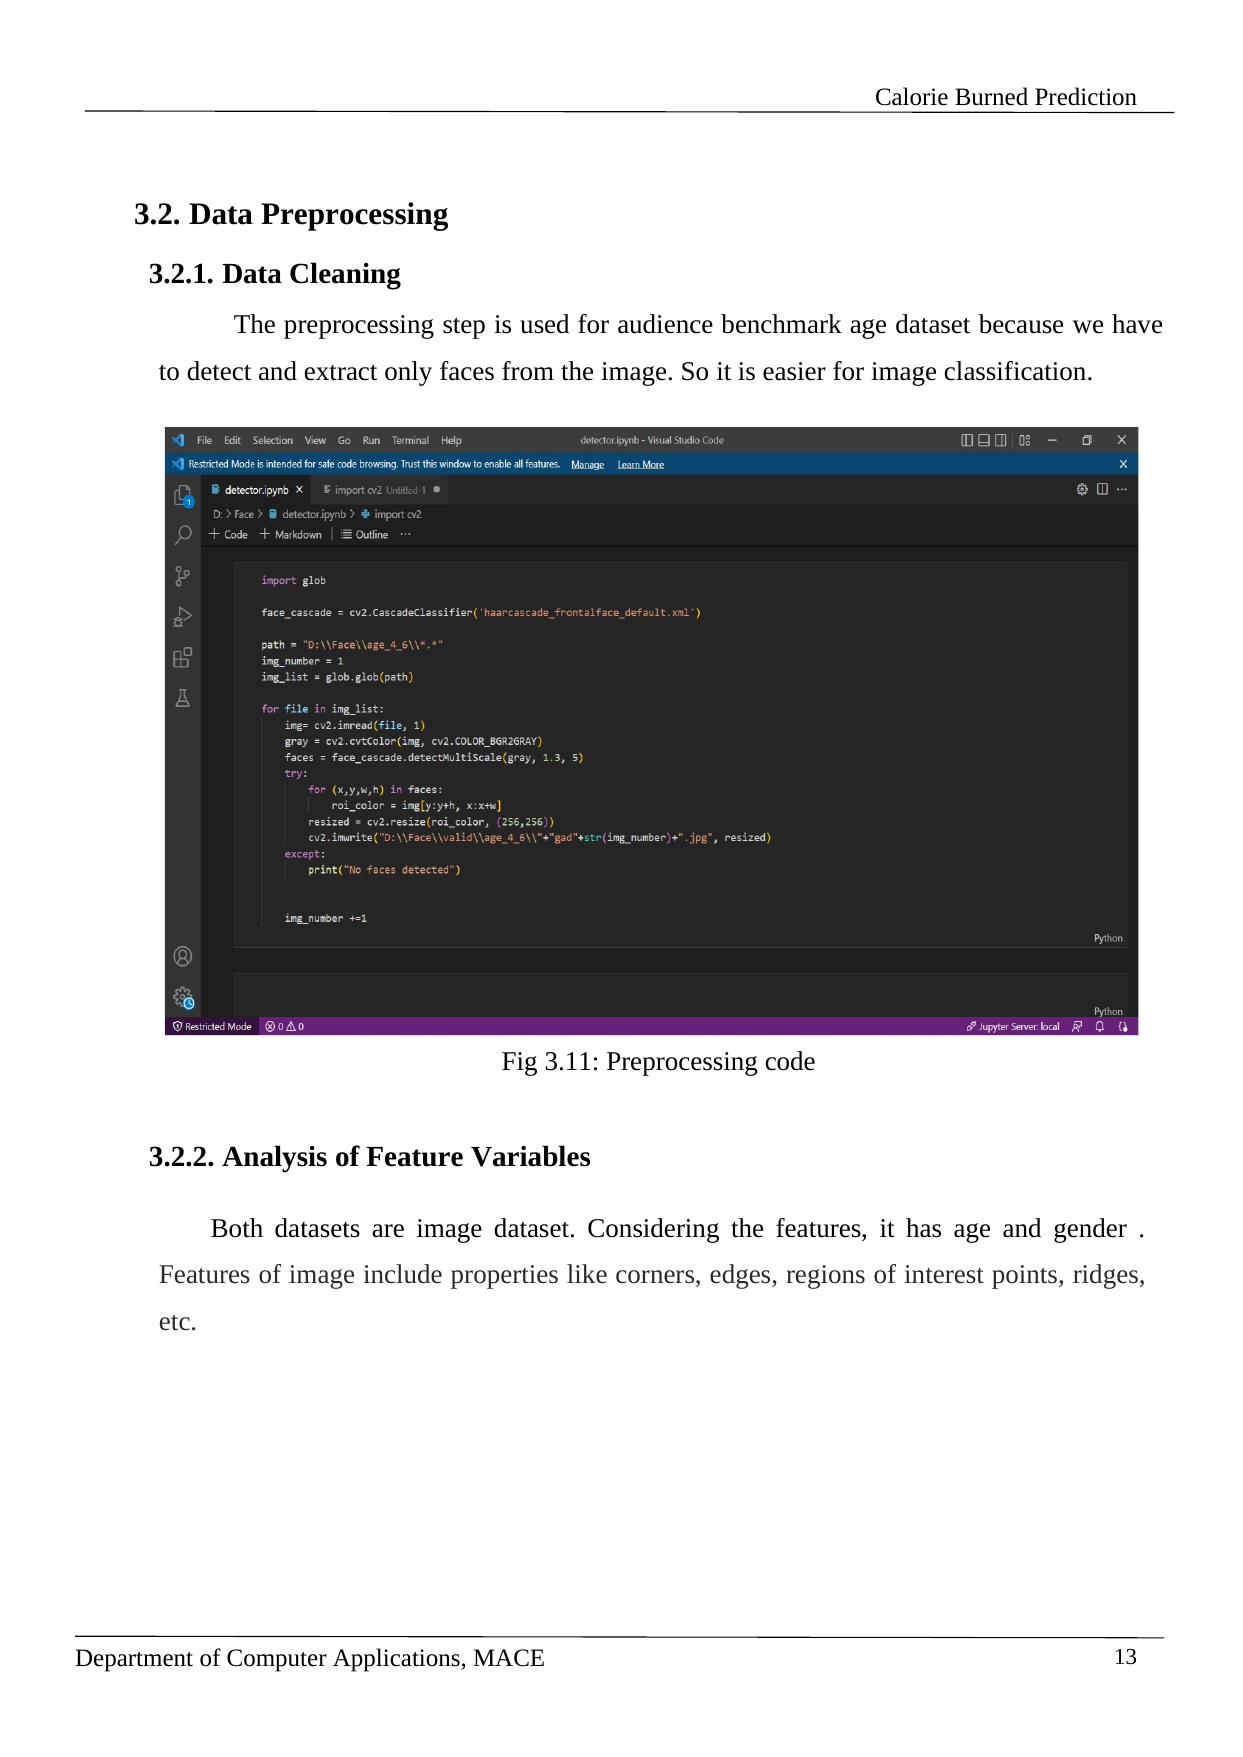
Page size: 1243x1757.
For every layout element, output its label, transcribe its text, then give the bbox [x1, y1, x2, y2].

picture [164, 427, 1139, 1036]
list Data Cleaning [149, 256, 1243, 290]
list Analysis of Feature Variables [149, 1139, 1243, 1172]
text The preprocessing step is used for audience benchmark age dataset because we have to detect and extract only faces from the image. So it is easier for image classification. [159, 309, 1169, 386]
text Fig 3.11: Preprocessing code [211, 1036, 1106, 1076]
text Both datasets are image dataset. Considering the features, it has age and gender . Features of image include properties like corners, edges, regions of interest points, ridges, etc. [159, 1212, 1147, 1336]
list Data Preprocessing [134, 196, 1243, 231]
